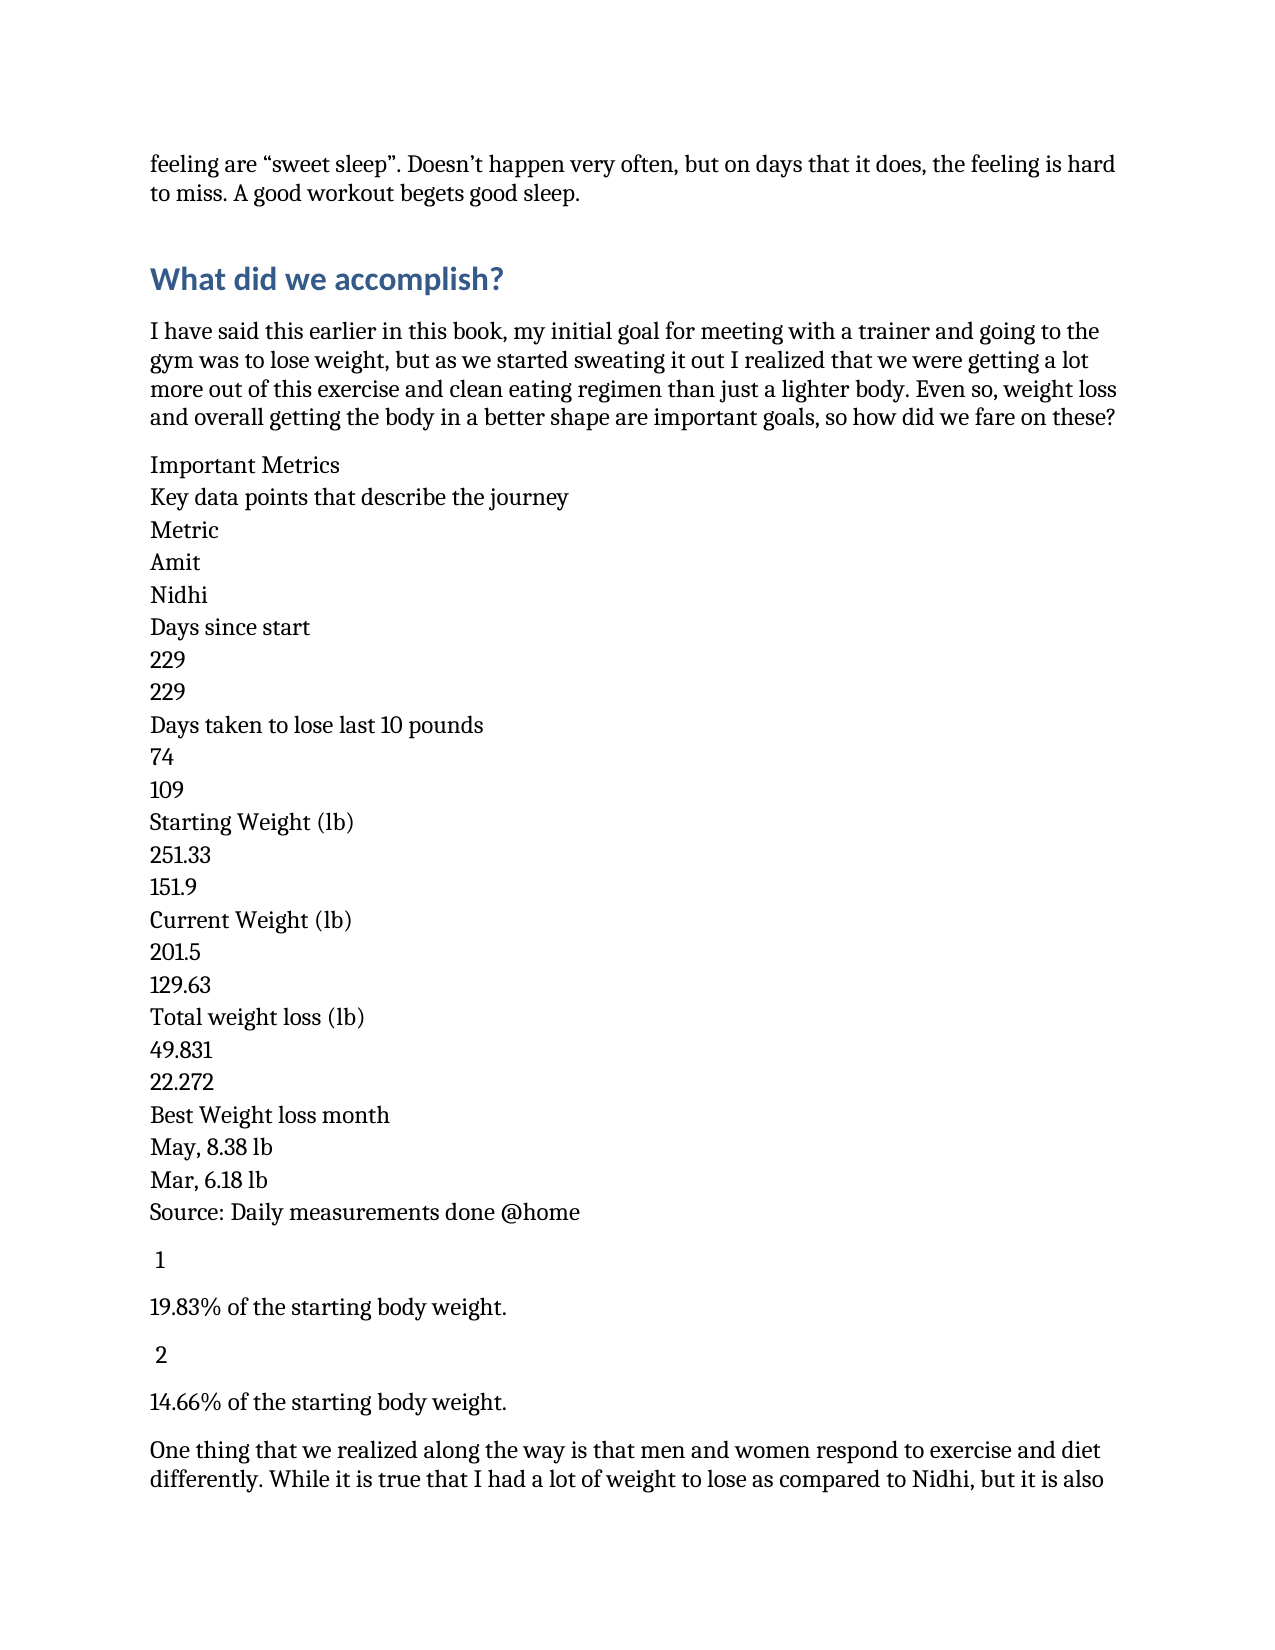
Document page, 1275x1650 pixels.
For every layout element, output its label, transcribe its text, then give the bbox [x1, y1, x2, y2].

text 1 [150, 1246, 1125, 1274]
text Days since start [150, 613, 1125, 642]
text 229 [150, 678, 1125, 707]
text 2 [150, 1341, 1125, 1369]
text Important Metrics [150, 451, 1125, 479]
text Key data points that describe the journey [150, 483, 1125, 512]
text Source: Daily measurements done @home [150, 1198, 1125, 1227]
text 19.83% of the starting body weight. [150, 1293, 1125, 1322]
text I have said this earlier in this book, my initial goal for meeting with a trainer and going to the gym was to lose weight, but as we started sweating it out I realized that we were getting a lot more out of this exercise and clean eating regimen than just a lighter body. Even so, weight loss and overall getting the body in a better shape are important goals, so how did we fare on these? [150, 317, 1125, 432]
text 22.272 [150, 1068, 1125, 1097]
text Mar, 6.18 lb [150, 1166, 1125, 1194]
text Current Weight (lb) [150, 906, 1125, 934]
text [150, 1436, 1125, 1493]
text 151.9 [150, 873, 1125, 902]
text Amit [150, 548, 1125, 577]
text 109 [150, 776, 1125, 804]
text Best Weight loss month [150, 1101, 1125, 1129]
text 129.63 [150, 971, 1125, 999]
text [150, 150, 1125, 207]
text 74 [150, 743, 1125, 772]
text 251.33 [150, 841, 1125, 869]
text 229 [150, 646, 1125, 674]
text Total weight loss (lb) [150, 1003, 1125, 1032]
text 201.5 [150, 938, 1125, 967]
text Days taken to lose last 10 pounds [150, 711, 1125, 739]
text Nidhi [150, 581, 1125, 609]
text May, 8.38 lb [150, 1133, 1125, 1162]
text Metric [150, 516, 1125, 544]
text 49.831 [150, 1036, 1125, 1064]
subtitle What did we accomplish? [150, 257, 1125, 298]
text Starting Weight (lb) [150, 808, 1125, 837]
text 14.66% of the starting body weight. [150, 1388, 1125, 1417]
